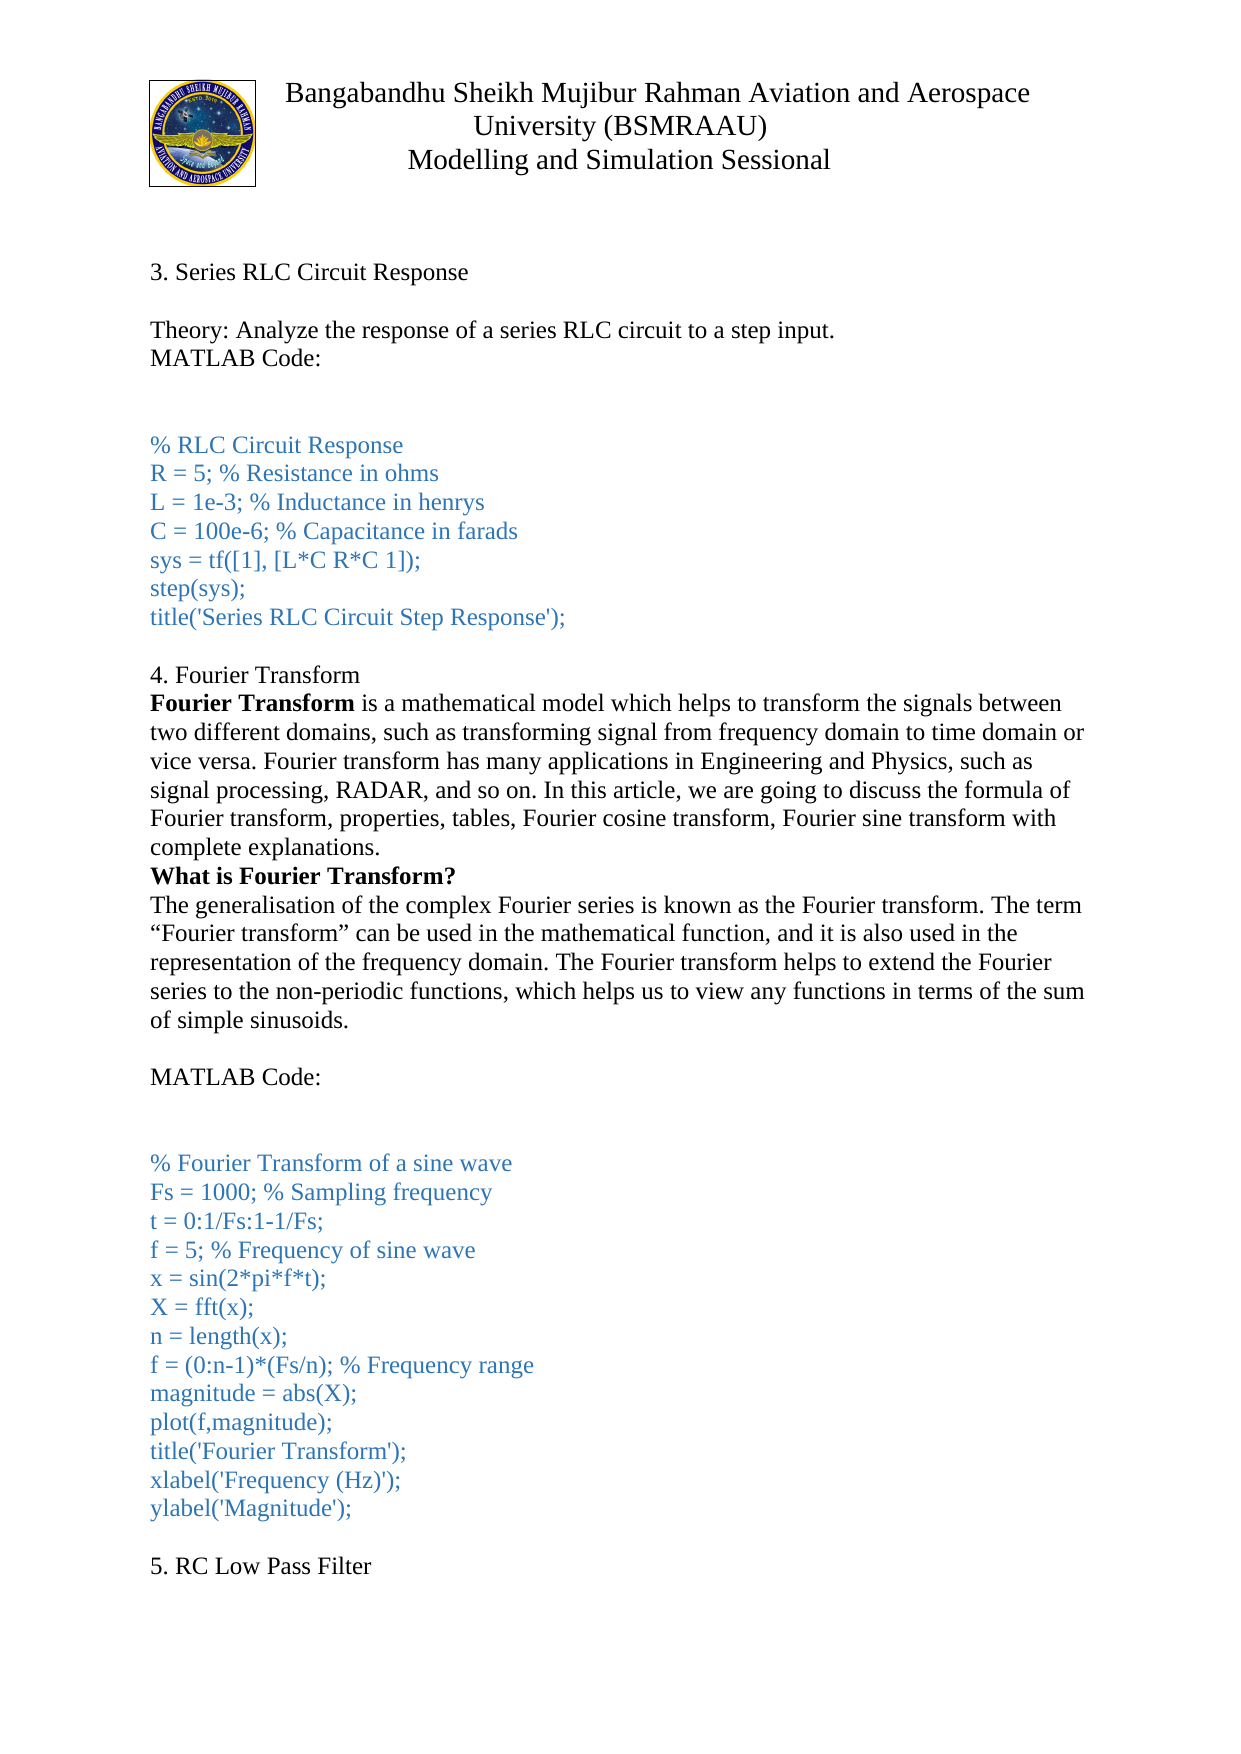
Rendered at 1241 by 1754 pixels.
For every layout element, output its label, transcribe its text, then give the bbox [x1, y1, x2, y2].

text L = 1e-3; % Inductance in henrys [150, 487, 1090, 516]
text plot(f,magnitude); [150, 1407, 1090, 1436]
text 4. Fourier Transform [150, 660, 1090, 688]
text sys = tf([1], [L*C R*C 1]); [150, 545, 1090, 573]
text title('Fourier Transform'); [150, 1436, 1090, 1465]
text C = 100e-6; % Capacitance in farads [150, 516, 1090, 545]
text magnitude = abs(X); [150, 1378, 1090, 1407]
text % Fourier Transform of a sine wave [150, 1148, 1090, 1177]
text X = fft(x); [150, 1292, 1090, 1321]
text R = 5; % Resistance in ohms [150, 458, 1090, 487]
text t = 0:1/Fs:1-1/Fs; [150, 1206, 1090, 1235]
picture [150, 81, 255, 186]
text Fs = 1000; % Sampling frequency [150, 1177, 1090, 1206]
text f = 5; % Frequency of sine wave [150, 1235, 1090, 1263]
text Theory: Analyze the response of a series RLC circuit to a step input. [150, 315, 1090, 343]
text MATLAB Code: [150, 343, 1090, 372]
text % RLC Circuit Response [150, 430, 1090, 458]
text x = sin(2*pi*f*t); [150, 1263, 1090, 1292]
text xlabel('Frequency (Hz)'); [150, 1465, 1090, 1493]
text What is Fourier Transform? [150, 861, 1090, 890]
text Fourier Transform is a mathematical model which helps to transform the signals between two different domains, such as transforming signal from frequency domain to time domain or vice versa. Fourier transform has many applications in Engineering and Physics, such as signal processing, RADAR, and so on. In this article, we are going to discuss the formula of Fourier transform, properties, tables, Fourier cosine transform, Fourier sine transform with complete explanations. [150, 688, 1090, 861]
text 3. Series RLC Circuit Response [150, 257, 1090, 286]
text n = length(x); [150, 1321, 1090, 1350]
text MATLAB Code: [150, 1062, 1090, 1091]
text f = (0:n-1)*(Fs/n); % Frequency range [150, 1350, 1090, 1378]
text title('Series RLC Circuit Step Response'); [150, 602, 1090, 631]
text The generalisation of the complex Fourier series is known as the Fourier transform. The term “Fourier transform” can be used in the mathematical function, and it is also used in the representation of the frequency domain. The Fourier transform helps to extend the Fourier series to the non-periodic functions, which helps us to view any functions in terms of the sum of simple sinusoids. [150, 890, 1090, 1033]
text ylabel('Magnitude'); [150, 1493, 1090, 1522]
text step(sys); [150, 573, 1090, 602]
text 5. RC Low Pass Filter [150, 1551, 1090, 1580]
